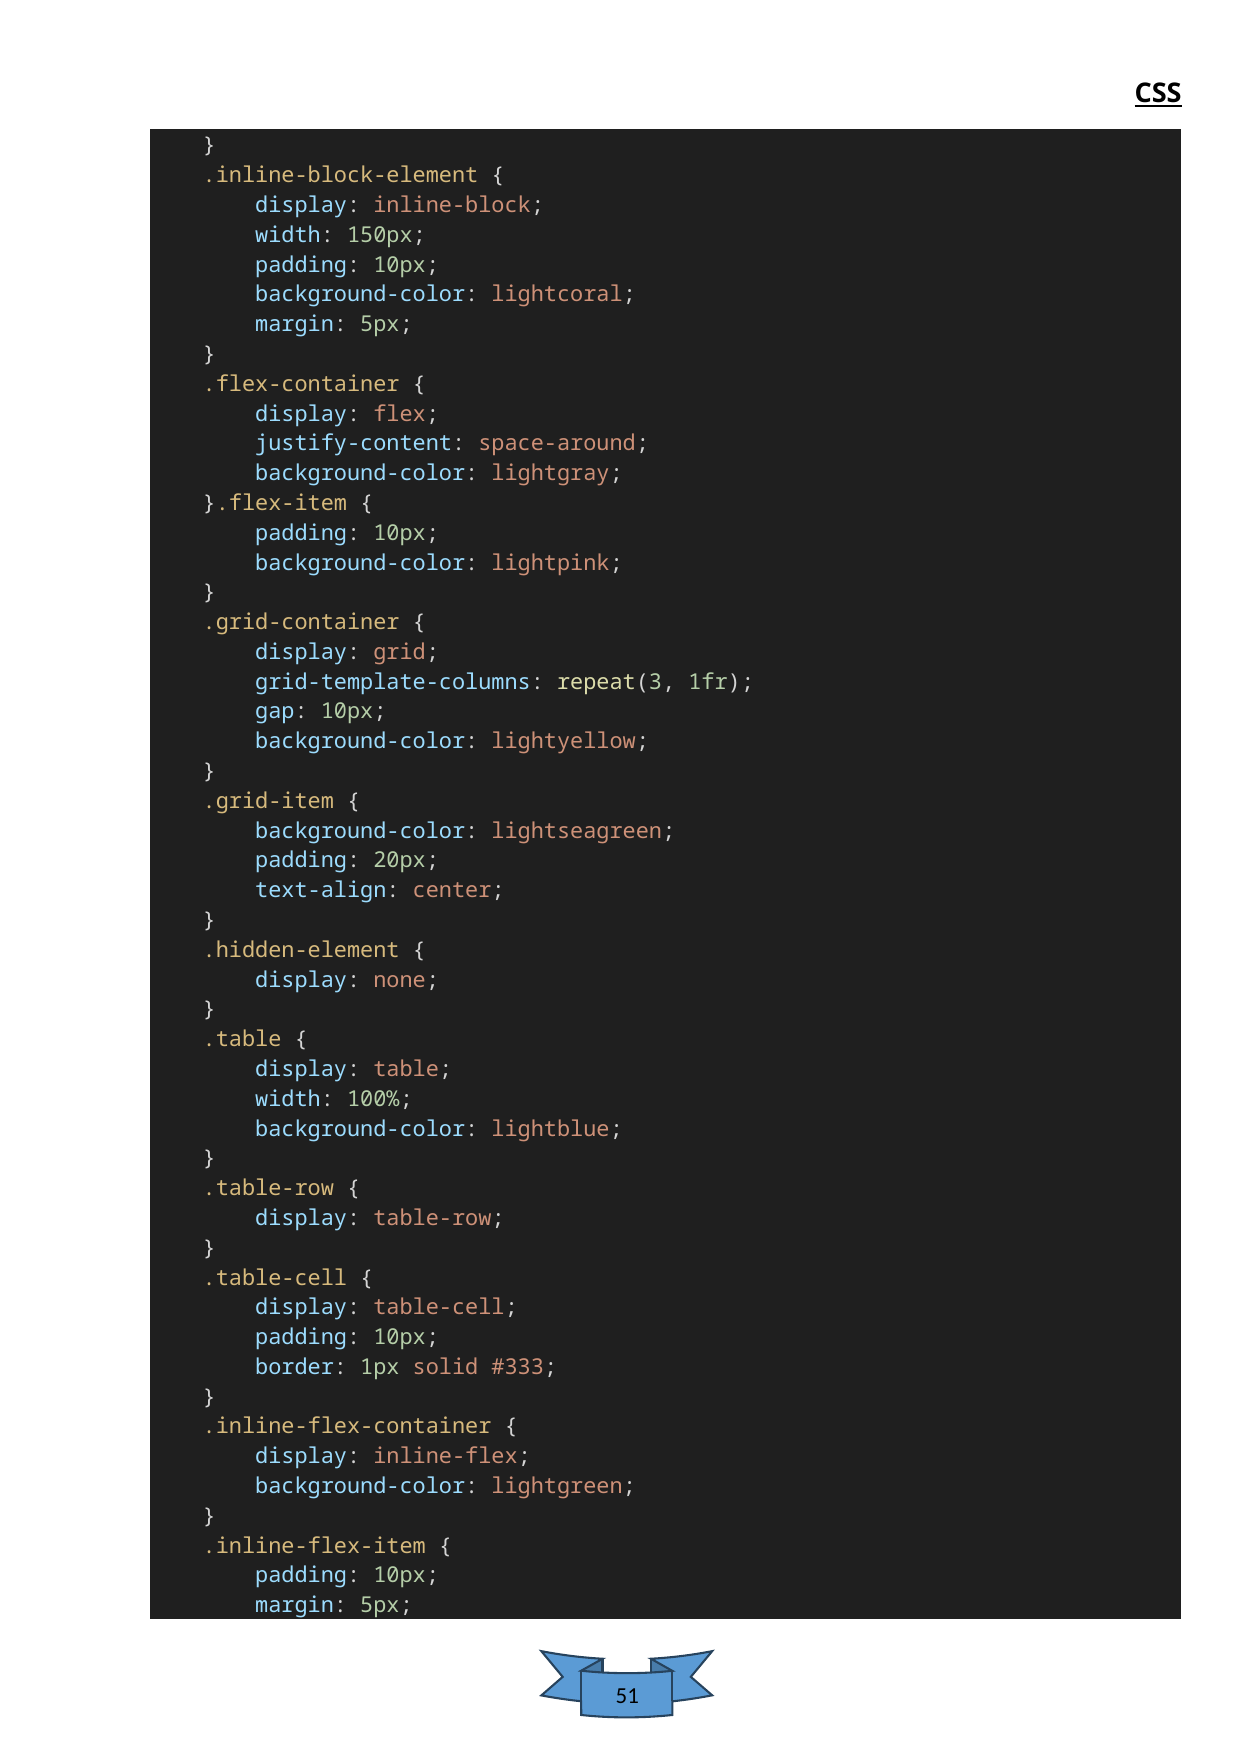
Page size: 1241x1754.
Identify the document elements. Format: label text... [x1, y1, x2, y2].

text border: 1px solid #333; [150, 1351, 1181, 1381]
text padding: 20px; [150, 844, 1181, 874]
text background-color: lightgreen; [150, 1470, 1181, 1500]
text padding: 10px; [150, 517, 1181, 546]
text }.flex-item { [150, 487, 1181, 517]
text .flex-container { [150, 368, 1181, 397]
text display: flex; [150, 397, 1181, 427]
text } [150, 993, 1181, 1023]
text display: table-row; [150, 1202, 1181, 1232]
text justify-content: space-around; [150, 427, 1181, 457]
text } [150, 338, 1181, 368]
text background-color: lightpink; [150, 546, 1181, 576]
text display: table; [150, 1053, 1181, 1083]
text .grid-container { [150, 606, 1181, 636]
text } [150, 1142, 1181, 1172]
text width: 150px; [150, 219, 1181, 248]
text width: 100%; [150, 1083, 1181, 1112]
text text-align: center; [150, 874, 1181, 904]
text .hidden-element { [150, 934, 1181, 963]
text } [150, 755, 1181, 785]
text margin: 5px; [150, 1589, 1181, 1619]
text display: inline-flex; [150, 1440, 1181, 1470]
text .table-cell { [150, 1261, 1181, 1291]
text .inline-flex-item { [150, 1529, 1181, 1559]
text display: none; [150, 963, 1181, 993]
text } [150, 576, 1181, 606]
text grid-template-columns: repeat(3, 1fr); [150, 666, 1181, 695]
text } [150, 1381, 1181, 1410]
text } [150, 904, 1181, 934]
text background-color: lightseagreen; [150, 814, 1181, 844]
text gap: 10px; [150, 695, 1181, 725]
text display: inline-block; [150, 189, 1181, 219]
text background-color: lightcoral; [150, 278, 1181, 308]
text background-color: lightyellow; [150, 725, 1181, 755]
text padding: 10px; [150, 1559, 1181, 1589]
text .grid-item { [150, 785, 1181, 814]
text background-color: lightgray; [150, 457, 1181, 487]
text background-color: lightblue; [150, 1112, 1181, 1142]
text .inline-flex-container { [150, 1410, 1181, 1440]
text } [150, 129, 1181, 159]
text display: grid; [150, 636, 1181, 666]
text padding: 10px; [150, 1321, 1181, 1351]
text .inline-block-element { [150, 159, 1181, 189]
text } [150, 1232, 1181, 1261]
text display: table-cell; [150, 1291, 1181, 1321]
text .table-row { [150, 1172, 1181, 1202]
text .table { [150, 1023, 1181, 1053]
text margin: 5px; [150, 308, 1181, 338]
text padding: 10px; [150, 248, 1181, 278]
text } [150, 1500, 1181, 1529]
